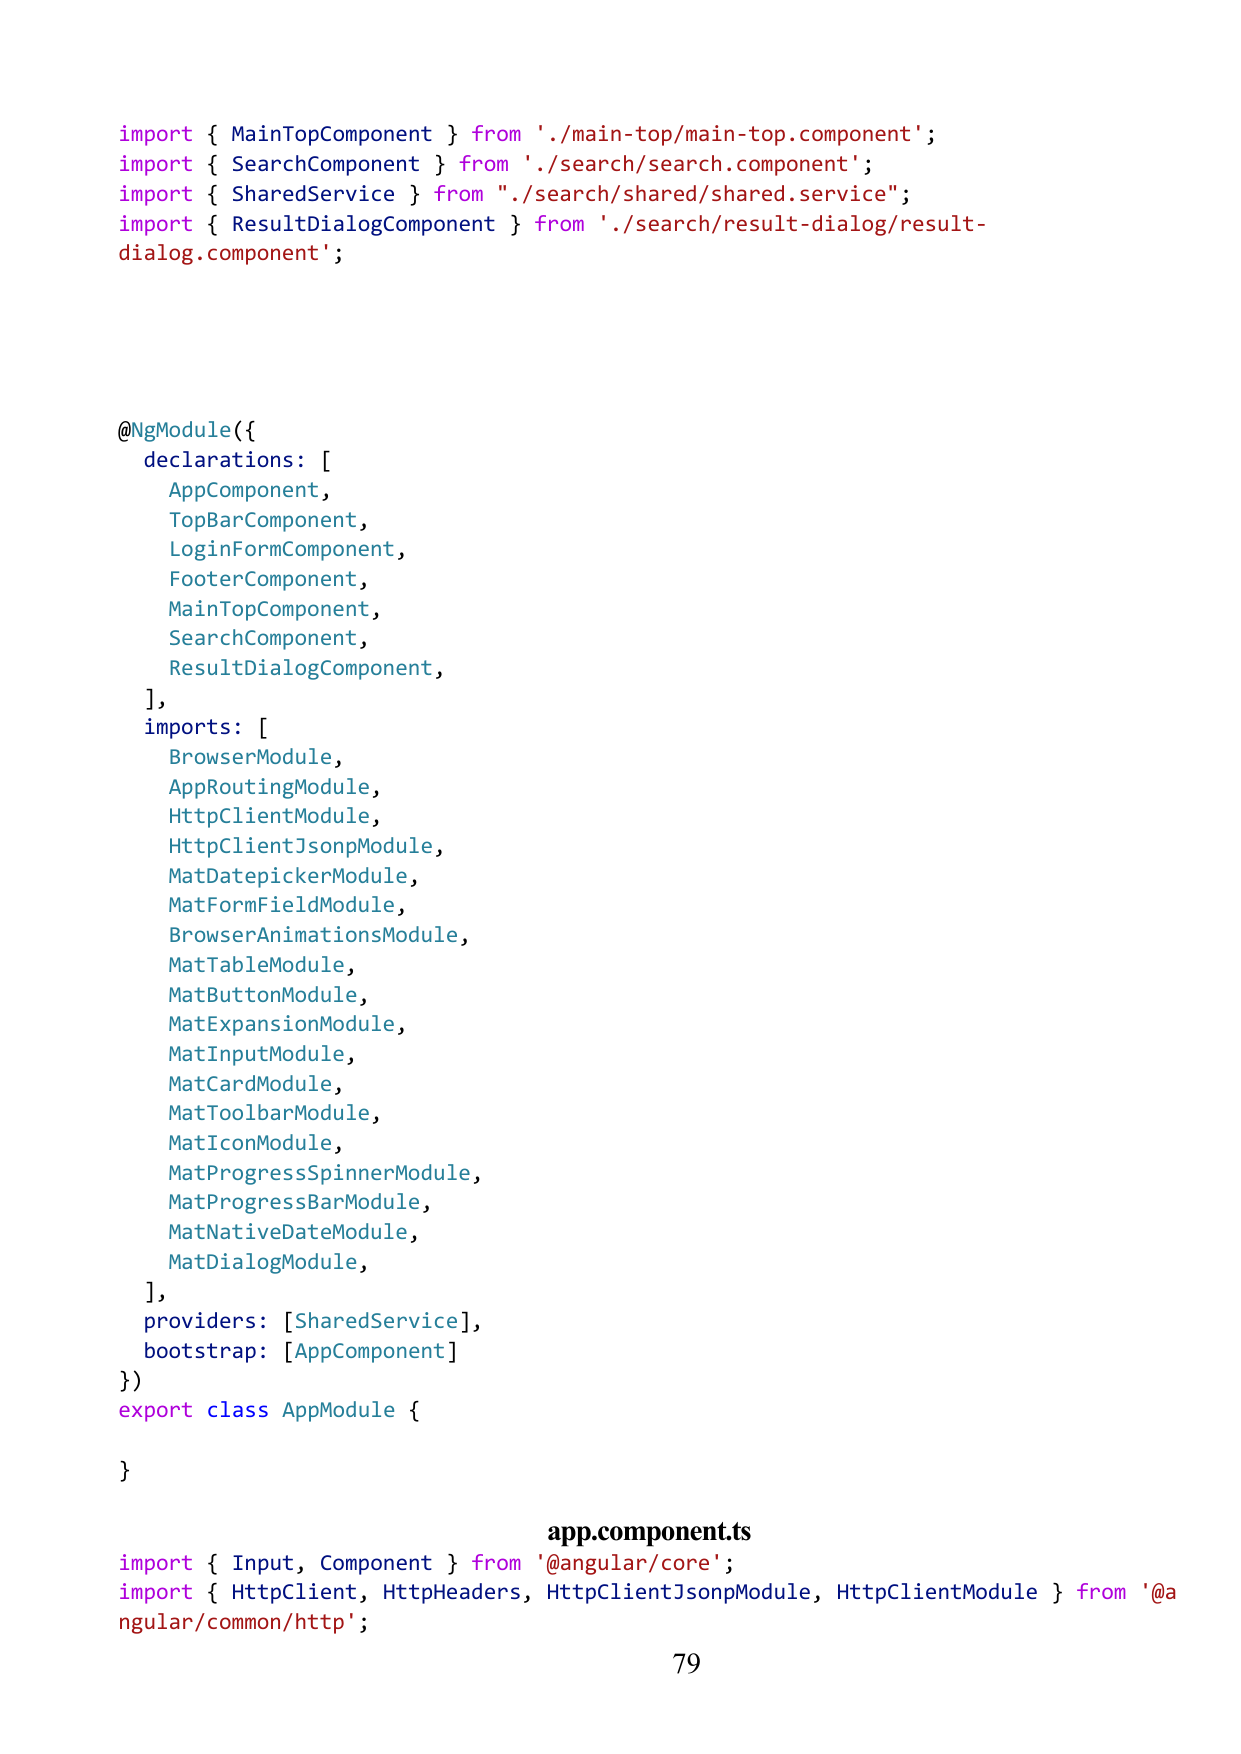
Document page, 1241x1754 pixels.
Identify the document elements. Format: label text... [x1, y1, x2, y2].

text import { SharedService } from "./search/shared/shared.service"; [118, 177, 1181, 207]
text @NgModule({ [118, 414, 1181, 444]
text MatExpansionModule, [118, 1008, 1181, 1038]
text TopBarComponent, [118, 503, 1181, 533]
text LoginFormComponent, [118, 533, 1181, 563]
text MatIconModule, [118, 1127, 1181, 1156]
text ], [118, 1275, 1181, 1305]
text BrowserModule, [118, 741, 1181, 770]
text MatNativeDateModule, [118, 1216, 1181, 1245]
text MatFormFieldModule, [118, 889, 1181, 919]
text SearchComponent, [118, 622, 1181, 652]
text HttpClientJsonpModule, [118, 830, 1181, 859]
text HttpClientModule, [118, 800, 1181, 830]
text MatDialogModule, [118, 1245, 1181, 1275]
title app.component.ts [118, 1513, 1181, 1546]
text providers: [SharedService], [118, 1305, 1181, 1334]
text import { Input, Component } from '@angular/core'; [118, 1546, 1181, 1576]
text MatProgressBarModule, [118, 1186, 1181, 1216]
text bootstrap: [AppComponent] [118, 1334, 1181, 1364]
text MatProgressSpinnerModule, [118, 1156, 1181, 1186]
text AppComponent, [118, 473, 1181, 503]
text MatButtonModule, [118, 978, 1181, 1008]
text MatCardModule, [118, 1067, 1181, 1097]
text ], [118, 681, 1181, 711]
text } [118, 1453, 1181, 1483]
text MatInputModule, [118, 1038, 1181, 1067]
text import { MainTopComponent } from './main-top/main-top.component'; [118, 118, 1181, 148]
text MatDatepickerModule, [118, 859, 1181, 889]
text }) [118, 1364, 1181, 1394]
text import { HttpClient, HttpHeaders, HttpClientJsonpModule, HttpClientModule } from '@angular/common/http'; [118, 1576, 1181, 1635]
text BrowserAnimationsModule, [118, 919, 1181, 948]
text MatToolbarModule, [118, 1097, 1181, 1127]
text import { SearchComponent } from './search/search.component'; [118, 148, 1181, 177]
text declarations: [ [118, 444, 1181, 473]
text FooterComponent, [118, 563, 1181, 592]
text ResultDialogComponent, [118, 652, 1181, 681]
text MatTableModule, [118, 948, 1181, 978]
text imports: [ [118, 711, 1181, 741]
text export class AppModule { [118, 1394, 1181, 1423]
text AppRoutingModule, [118, 770, 1181, 800]
text MainTopComponent, [118, 592, 1181, 622]
text import { ResultDialogComponent } from './search/result-dialog/result-dialog.component'; [118, 207, 1181, 267]
